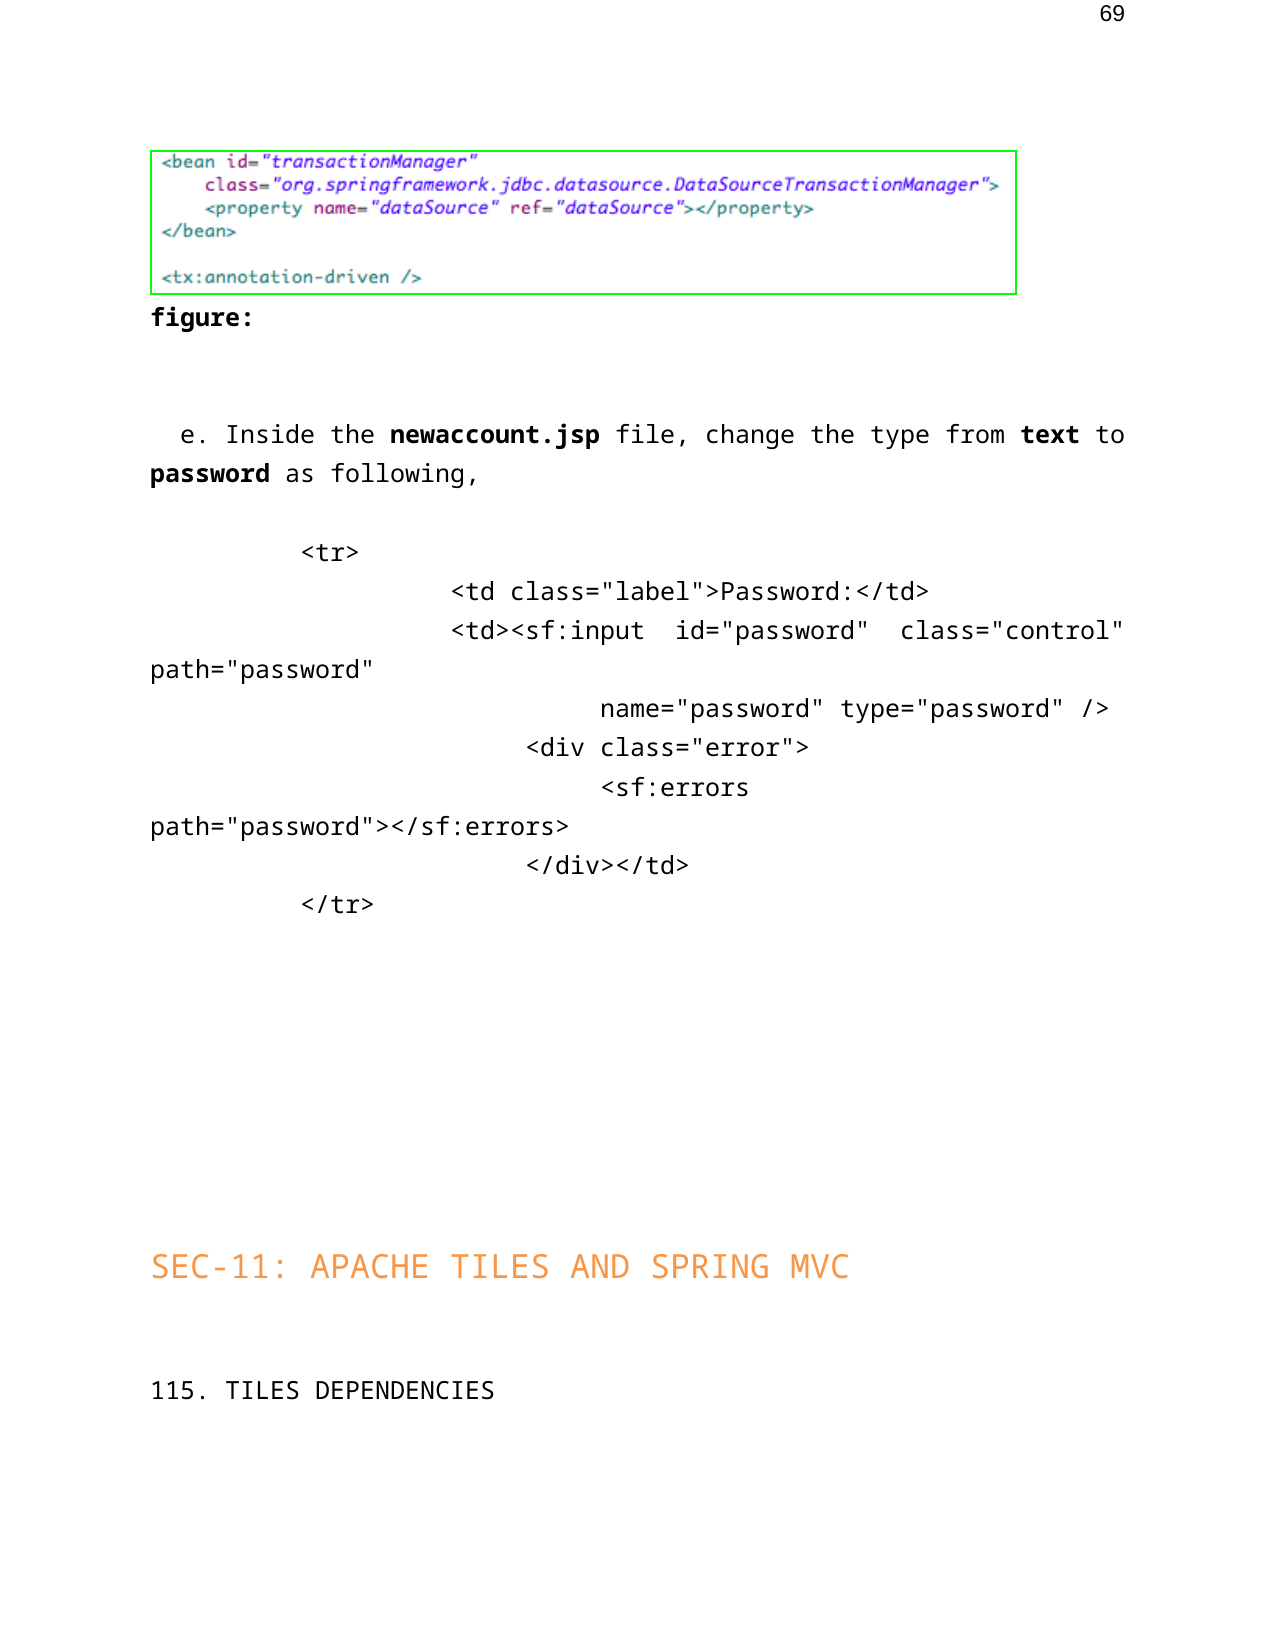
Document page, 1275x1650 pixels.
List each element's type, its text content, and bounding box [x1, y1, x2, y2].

picture [152, 152, 1015, 293]
text e. Inside the newaccount.jsp file, change the type from text to password as following, [150, 417, 1125, 490]
text figure: [150, 299, 1125, 333]
text <td class="label">Password:</td> [150, 573, 1125, 607]
text <tr> [300, 534, 1125, 568]
text </tr> [300, 887, 1125, 921]
text <sf:errors path="password"></sf:errors> [150, 769, 1125, 842]
text SEC-11: APACHE TILES AND SPRING MVC [150, 1242, 1125, 1288]
text </div></td> [150, 847, 1125, 882]
text <td><sf:input id="password" class="control" path="password" [150, 612, 1125, 686]
text name="password" type="password" /> [150, 691, 1125, 725]
text 115. TILES DEPENDENCIES [150, 1373, 1125, 1407]
text <div class="error"> [150, 730, 1125, 764]
